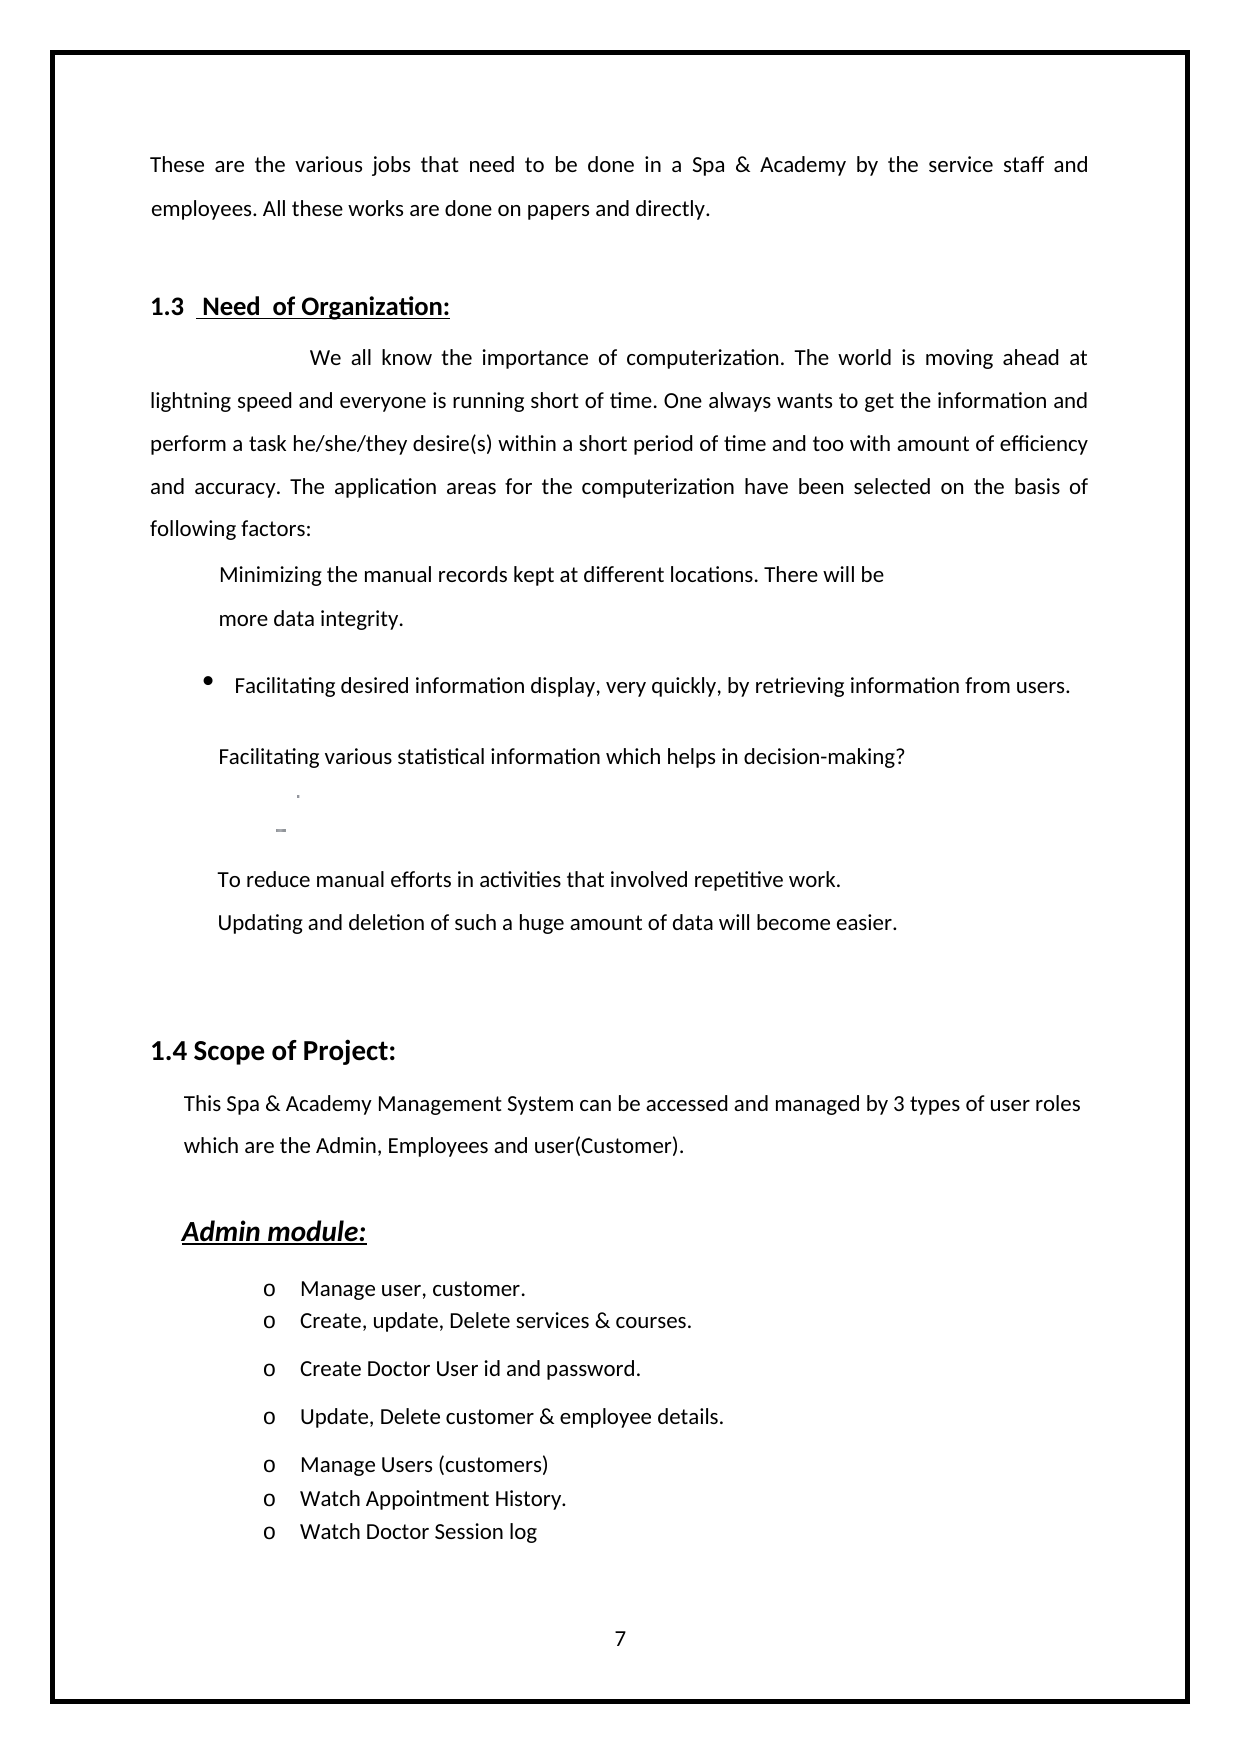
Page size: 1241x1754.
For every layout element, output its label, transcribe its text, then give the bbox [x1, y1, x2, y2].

list Watch Appointment History. [262, 1484, 1090, 1513]
list Create Doctor User id and password. [262, 1354, 813, 1383]
text Facilitating various statistical information which helps in decision-making? [218, 742, 1090, 770]
text 1.4 Scope of Project: [150, 1006, 1090, 1067]
list Manage user, customer. [262, 1274, 1090, 1304]
text This Spa & Academy Management System can be accessed and managed by 3 types of user roles which are the Admin, Employees and user(Customer). [184, 1089, 1090, 1159]
list Update, Delete customer & employee details. [262, 1402, 813, 1431]
list Facilitating desired information display, very quickly, by retrieving information from users. [201, 658, 1090, 701]
text To reduce manual efforts in activities that involved repetitive work. [217, 866, 1090, 893]
list Watch Doctor Session log [262, 1517, 1090, 1547]
text Updating and deletion of such a huge amount of data will become easier. [217, 908, 1090, 936]
text Minimizing the manual records kept at different locations. There will be more data integrity. [218, 560, 894, 632]
text These are the various jobs that need to be done in a Spa & Academy by the service staff and employees. All these works are done on papers and directly. [150, 150, 1090, 222]
text We all know the importance of computerization. The world is moving ahead at lightning speed and everyone is running short of time. One always wants to get the information and perform a task he/she/they desire(s) within a short period of time and too with amount of efficiency and accuracy. The application areas for the computerization have been selected on the basis of following factors: [150, 343, 1090, 543]
text 1.3 Need of Organization: [150, 266, 1090, 322]
text Admin module: [182, 1213, 1090, 1248]
list Manage Users (customers) [262, 1450, 1090, 1479]
list Create, update, Delete services & courses. [262, 1306, 813, 1335]
